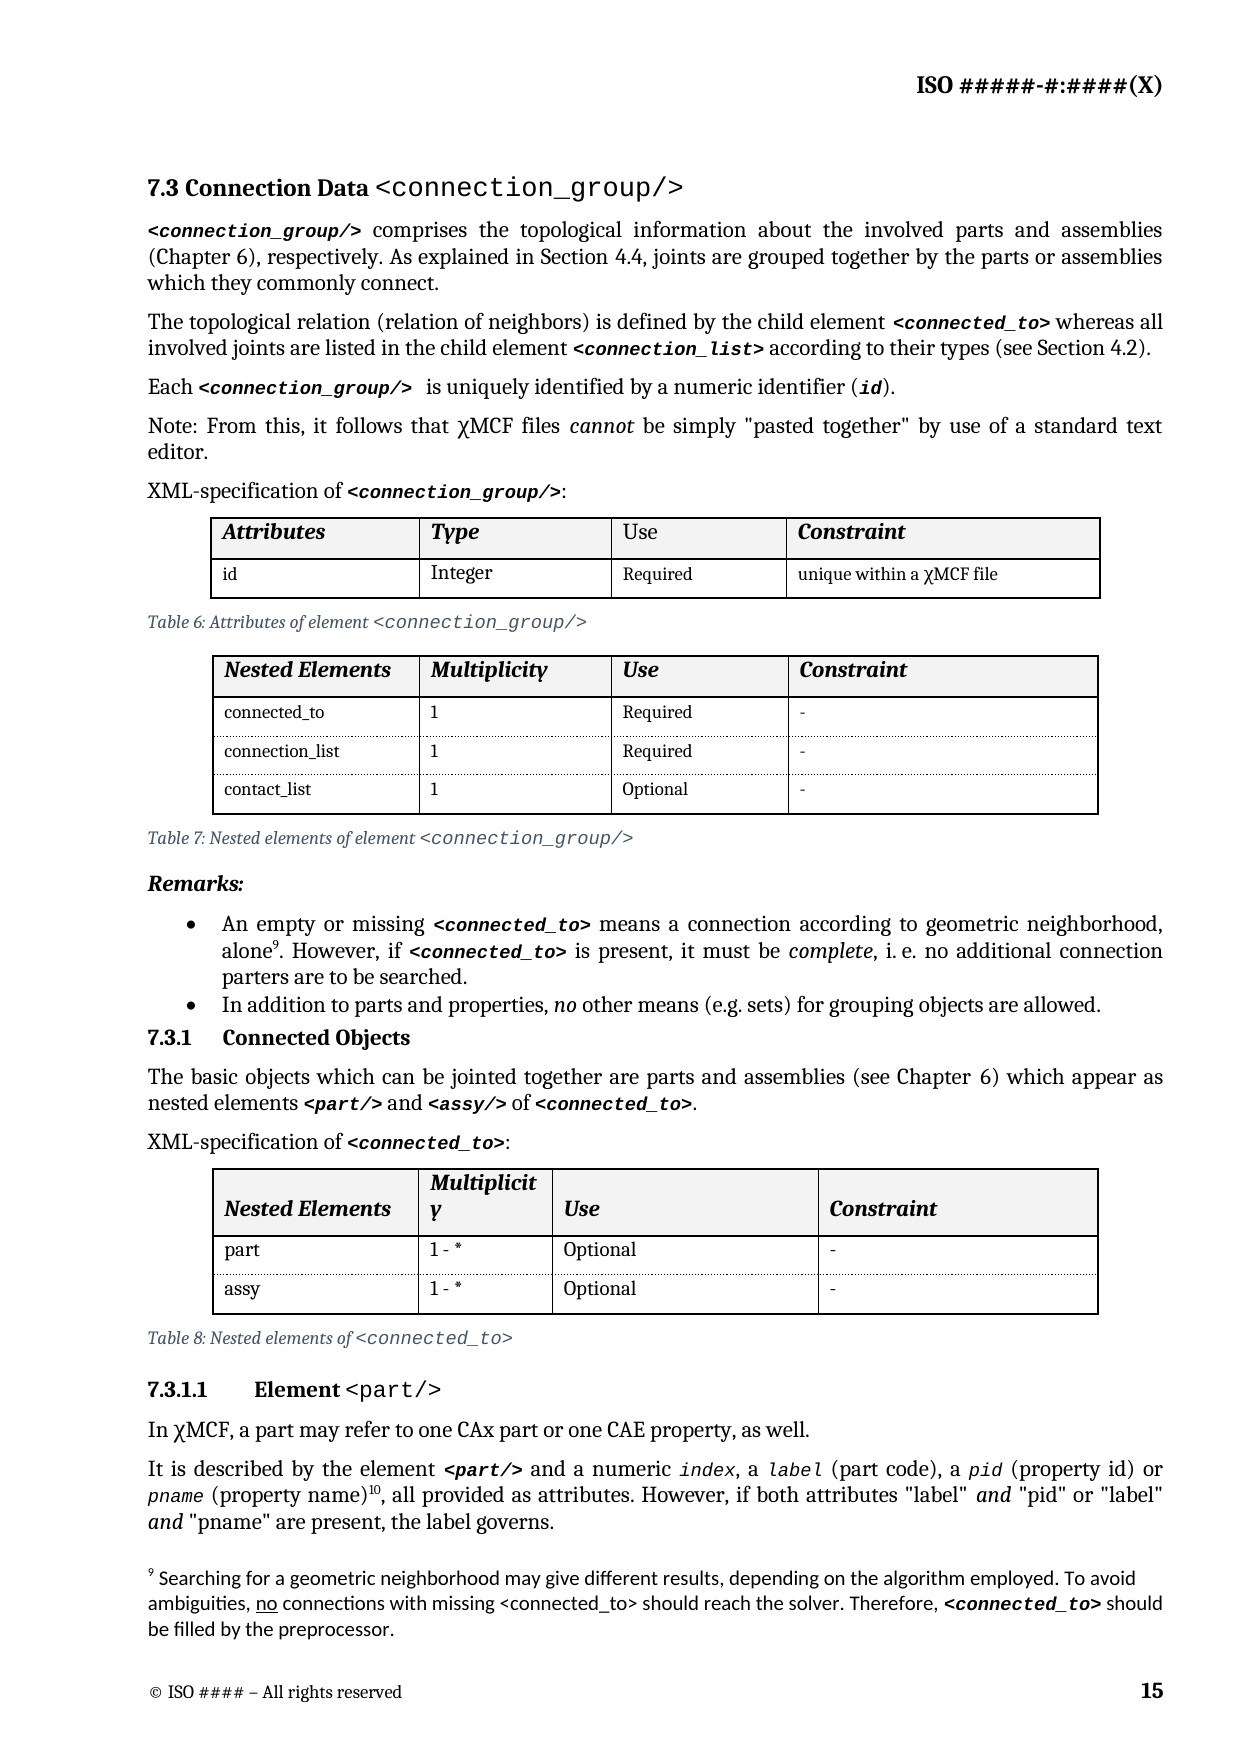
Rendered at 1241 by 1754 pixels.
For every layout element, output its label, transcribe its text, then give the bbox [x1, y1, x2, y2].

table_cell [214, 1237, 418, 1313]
text XML-specification of <connection_group/>: [148, 478, 1163, 504]
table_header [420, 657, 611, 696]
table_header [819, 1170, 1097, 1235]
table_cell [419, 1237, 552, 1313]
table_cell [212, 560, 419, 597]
text Table 6: Attributes of element <connection_group/> [148, 612, 1163, 634]
list An empty or missing <connected_to> means a connection according to geometric neighborhood, alone. However, if <connected_to> is present, it must be complete, i. e. no additional connection parters are to be searched. [185, 909, 1163, 990]
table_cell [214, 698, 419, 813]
text Table 8: Nested elements of <connected_to> [148, 1327, 1163, 1350]
text <connection_group/> comprises the topological information about the involved parts and assemblies (Chapter 4), respectively. As explained in Section 2.4, joints are grouped together by the parts or assemblies which they commonly connect. [148, 217, 1163, 296]
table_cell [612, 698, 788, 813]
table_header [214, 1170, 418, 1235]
text Remarks: [148, 871, 1163, 897]
subtitle Connected Objects [148, 1024, 1163, 1051]
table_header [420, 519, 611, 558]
text Each <connection_group/> is uniquely identified by a numeric identifier (id). [148, 374, 1163, 400]
text The basic objects which can be jointed together are parts and assemblies (see Chapter 4) which appear as nested elements <part/> and <assy/> of <connected_to>. [148, 1063, 1163, 1116]
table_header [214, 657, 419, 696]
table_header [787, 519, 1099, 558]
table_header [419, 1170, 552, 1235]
text XML-specification of <connected_to>: [148, 1129, 1163, 1155]
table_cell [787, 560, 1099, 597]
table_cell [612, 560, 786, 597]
list In addition to parts and properties, no other means (e.g. sets) for grouping objects are allowed. [185, 990, 1163, 1018]
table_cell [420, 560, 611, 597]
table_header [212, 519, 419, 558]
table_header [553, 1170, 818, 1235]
text In χMCF, a part may refer to one CAx part or one CAE property, as well. [148, 1417, 1163, 1443]
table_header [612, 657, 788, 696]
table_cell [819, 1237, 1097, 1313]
text The topological relation (relation of neighbors) is defined by the child element <connected_to> whereas all involved joints are listed in the child element <connection_list> according to their types (see Section 2.2). [148, 309, 1163, 361]
subtitle Connection Data <connection_group/> [148, 174, 1163, 204]
text Note: From this, it follows that χMCF files cannot be simply "pasted together" by use of a standard text editor. [148, 413, 1163, 465]
text Table 7: Nested elements of element <connection_group/> [148, 827, 1163, 850]
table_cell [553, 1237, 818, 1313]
text It is described by the element <part/> and a numeric index, a label (part code), a pid (property id) or pname (property name), all provided as attributes. However, if both attributes "label" and "pid" or "label" and "pname" are present, the label governs. [148, 1456, 1163, 1535]
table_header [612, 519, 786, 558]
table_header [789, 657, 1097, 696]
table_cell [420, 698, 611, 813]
subtitle Element <part/> [148, 1377, 1163, 1404]
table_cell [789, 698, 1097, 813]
